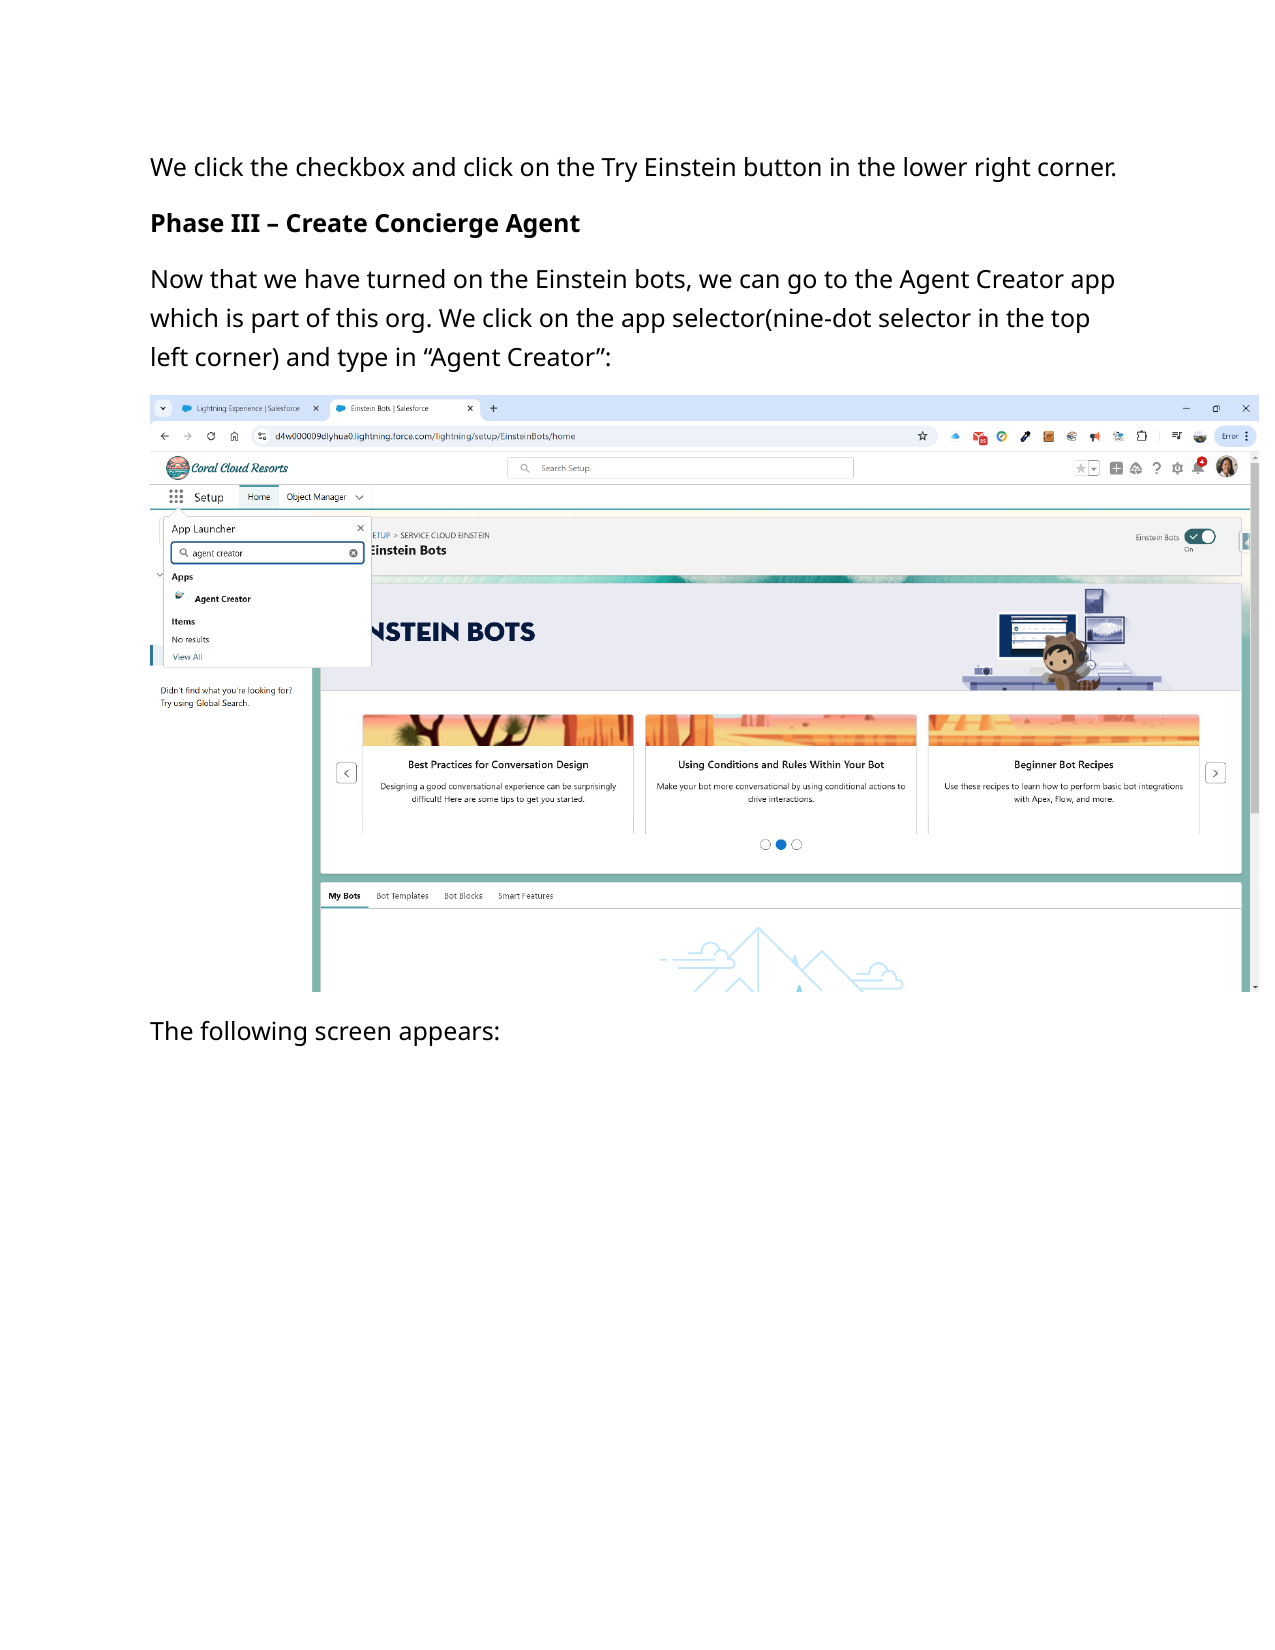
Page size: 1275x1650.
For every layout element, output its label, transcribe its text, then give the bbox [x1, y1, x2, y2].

picture [150, 395, 1260, 992]
text The following screen appears: [150, 1014, 1125, 1048]
text Phase III – Create Concierge Agent [150, 206, 1125, 240]
text We click the checkbox and click on the Try Einstein button in the lower right corner. [150, 150, 1125, 184]
text Now that we have turned on the Einstein bots, we can go to the Agent Creator app which is part of this org. We click on the app selector(nine-dot selector in the top left corner) and type in “Agent Creator”: [150, 262, 1125, 374]
